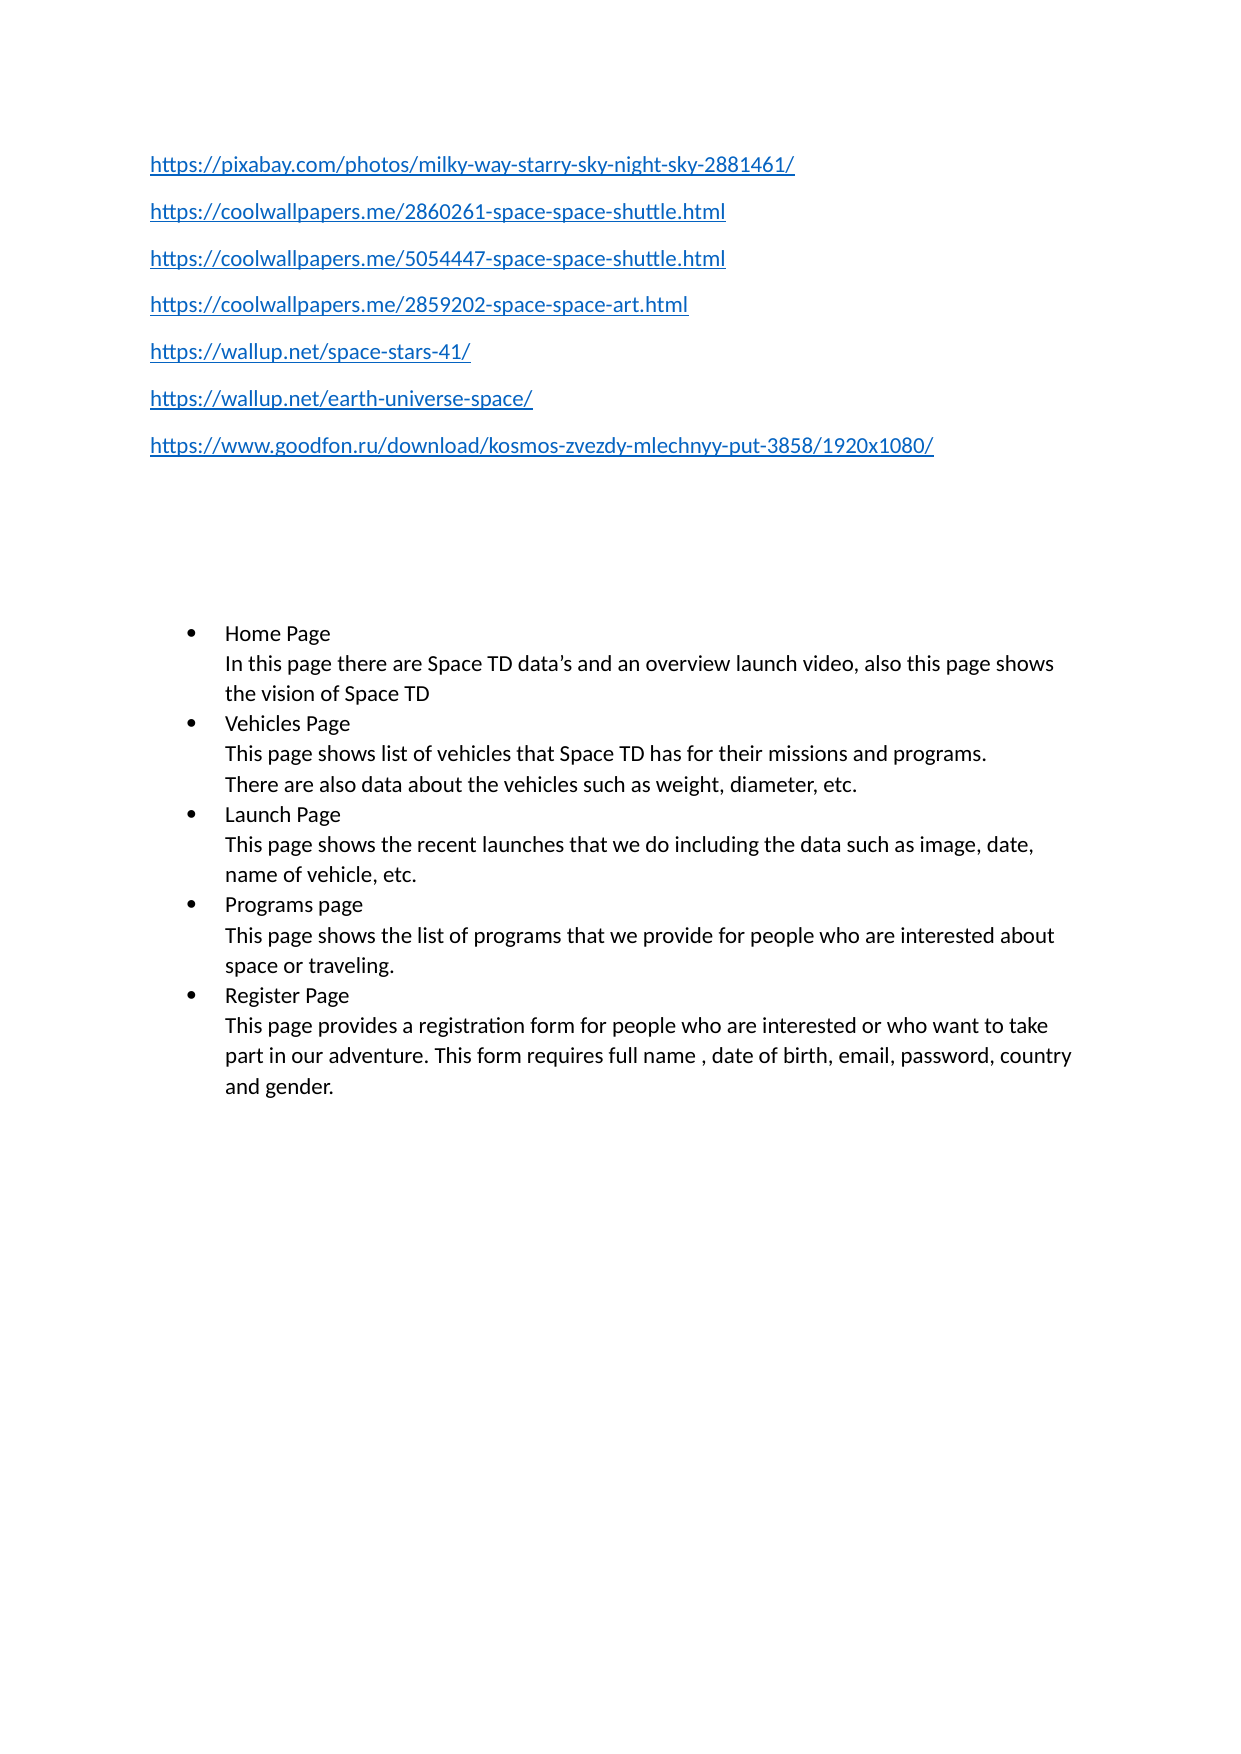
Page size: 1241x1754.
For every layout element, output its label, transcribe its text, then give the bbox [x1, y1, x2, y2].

list This page provides a registration form for people who are interested or who want to take part in our adventure. This form requires full name , date of birth, email, password, country and gender. [225, 1011, 1090, 1100]
list This page shows the list of programs that we provide for people who are interested about space or traveling. [225, 921, 1090, 979]
list Home Page [187, 619, 1090, 647]
list There are also data about the vehicles such as weight, diameter, etc. [225, 770, 1090, 798]
list Launch Page [187, 800, 1090, 828]
text https://pixabay.com/photos/milky-way-starry-sky-night-sky-2881461/ [150, 150, 1090, 178]
list This page shows the recent launches that we do including the data such as image, date, name of vehicle, etc. [225, 830, 1090, 888]
list Register Page [187, 981, 1090, 1009]
text https://wallup.net/space-stars-41/ [150, 337, 1090, 366]
list Programs page [187, 891, 1090, 919]
text https://www.goodfon.ru/download/kosmos-zvezdy-mlechnyy-put-3858/1920x1080/ [150, 431, 1090, 459]
list In this page there are Space TD data’s and an overview launch video, also this page shows the vision of Space TD [225, 649, 1090, 707]
list Vehicles Page [187, 709, 1090, 737]
text https://coolwallpapers.me/5054447-space-space-shuttle.html [150, 244, 1090, 272]
text https://coolwallpapers.me/2860261-space-space-shuttle.html [150, 197, 1090, 225]
text https://wallup.net/earth-universe-space/ [150, 384, 1090, 412]
list This page shows list of vehicles that Space TD has for their missions and programs. [225, 739, 1090, 768]
text https://coolwallpapers.me/2859202-space-space-art.html [150, 291, 1090, 319]
